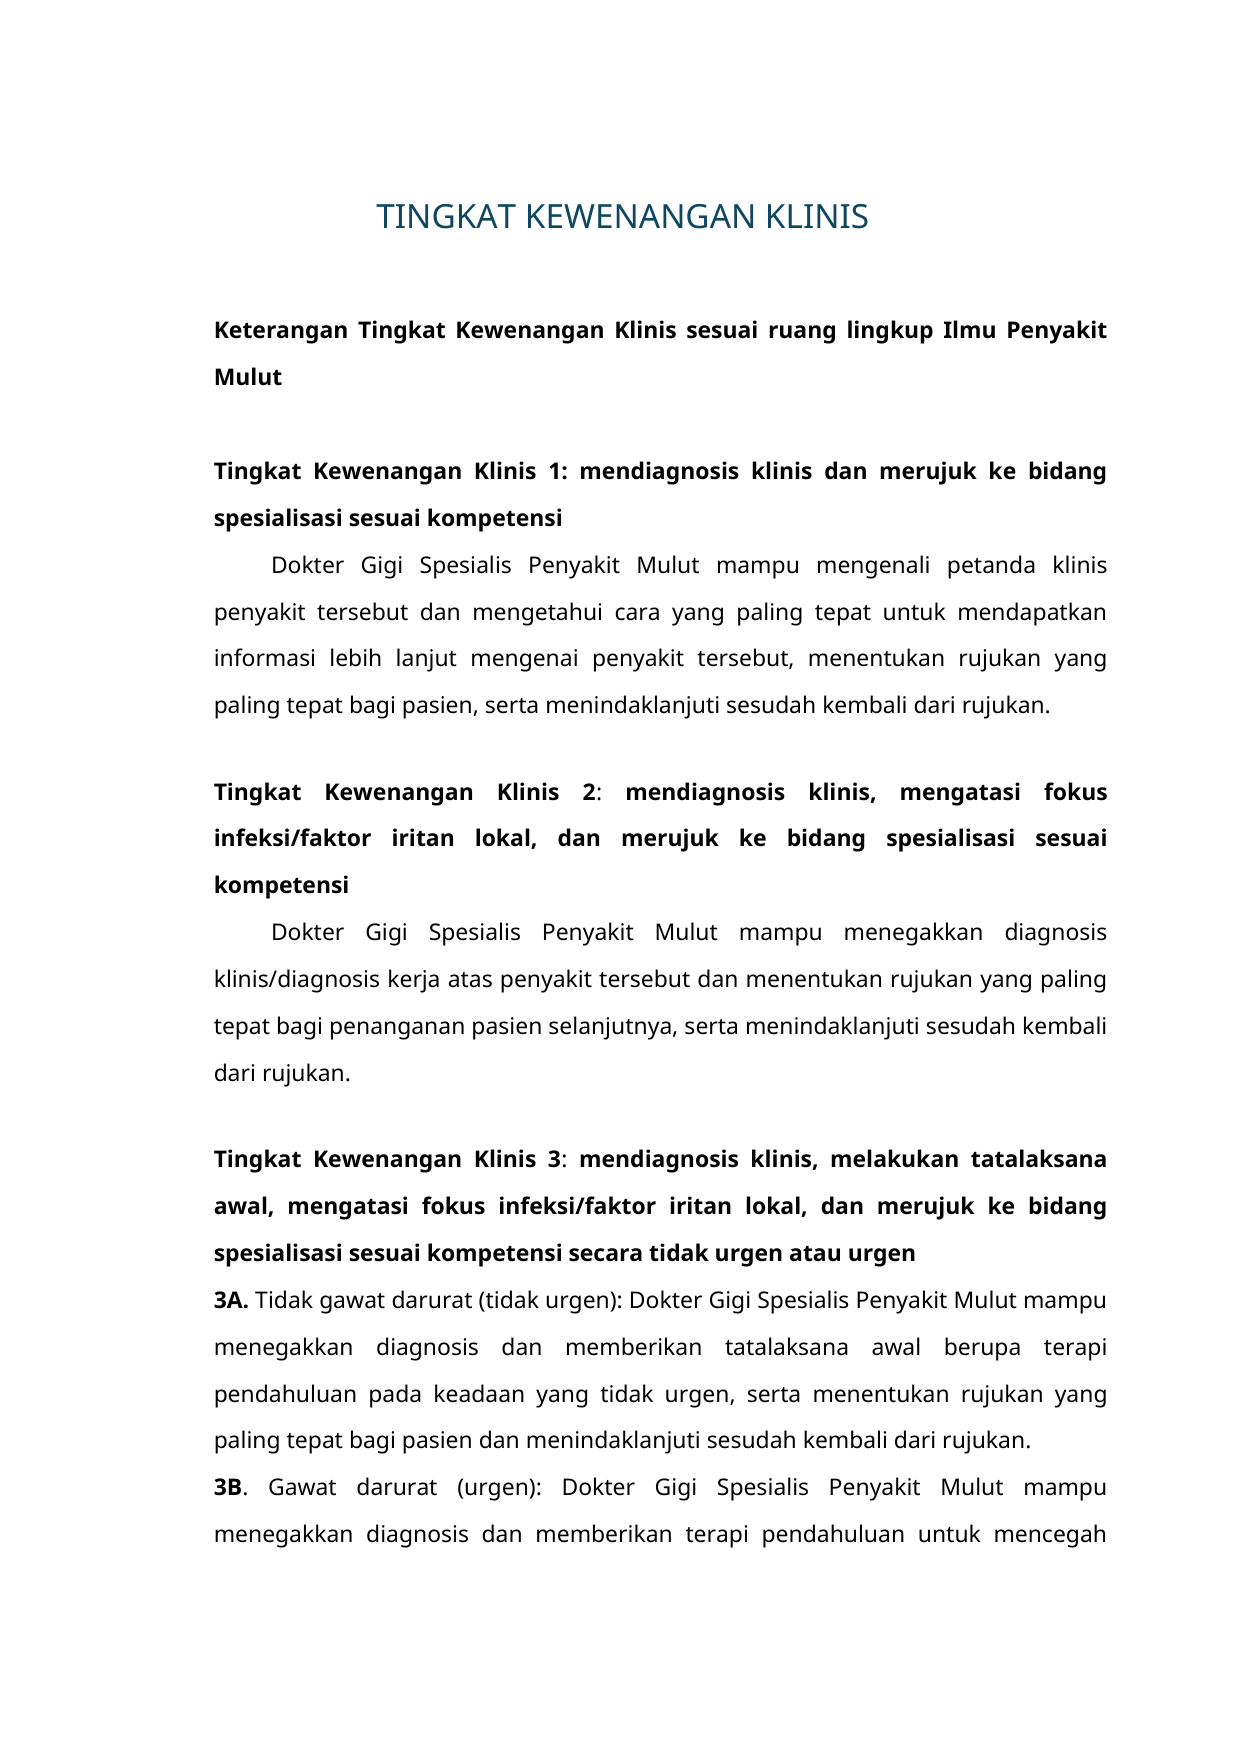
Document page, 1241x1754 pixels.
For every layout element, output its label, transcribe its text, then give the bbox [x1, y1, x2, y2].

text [213, 1471, 1108, 1549]
text Tingkat Kewenangan Klinis 2: mendiagnosis klinis, mengatasi fokus infeksi/faktor iritan lokal, dan merujuk ke bidang spesialisasi sesuai kompetensi [213, 776, 1108, 901]
text Tingkat Kewenangan Klinis 3: mendiagnosis klinis, melakukan tatalaksana awal, mengatasi fokus infeksi/faktor iritan lokal, dan merujuk ke bidang spesialisasi sesuai kompetensi secara tidak urgen atau urgen [213, 1143, 1108, 1268]
text Tingkat Kewenangan Klinis 1: mendiagnosis klinis dan merujuk ke bidang spesialisasi sesuai kompetensi [213, 455, 1108, 533]
text Dokter Gigi Spesialis Penyakit Mulut mampu mengenali petanda klinis penyakit tersebut dan mengetahui cara yang paling tepat untuk mendapatkan informasi lebih lanjut mengenai penyakit tersebut, menentukan rujukan yang paling tepat bagi pasien, serta menindaklanjuti sesudah kembali dari rujukan. [213, 548, 1108, 720]
text Keterangan Tingkat Kewenangan Klinis sesuai ruang lingkup Ilmu Penyakit Mulut [213, 314, 1108, 392]
text 3A. Tidak gawat darurat (tidak urgen): Dokter Gigi Spesialis Penyakit Mulut mampu menegakkan diagnosis dan memberikan tatalaksana awal berupa terapi pendahuluan pada keadaan yang tidak urgen, serta menentukan rujukan yang paling tepat bagi pasien dan menindaklanjuti sesudah kembali dari rujukan. [213, 1284, 1108, 1456]
subtitle TINGKAT KEWENANGAN KLINIS [139, 193, 1106, 239]
text Dokter Gigi Spesialis Penyakit Mulut mampu menegakkan diagnosis klinis/diagnosis kerja atas penyakit tersebut dan menentukan rujukan yang paling tepat bagi penanganan pasien selanjutnya, serta menindaklanjuti sesudah kembali dari rujukan. [213, 916, 1108, 1088]
